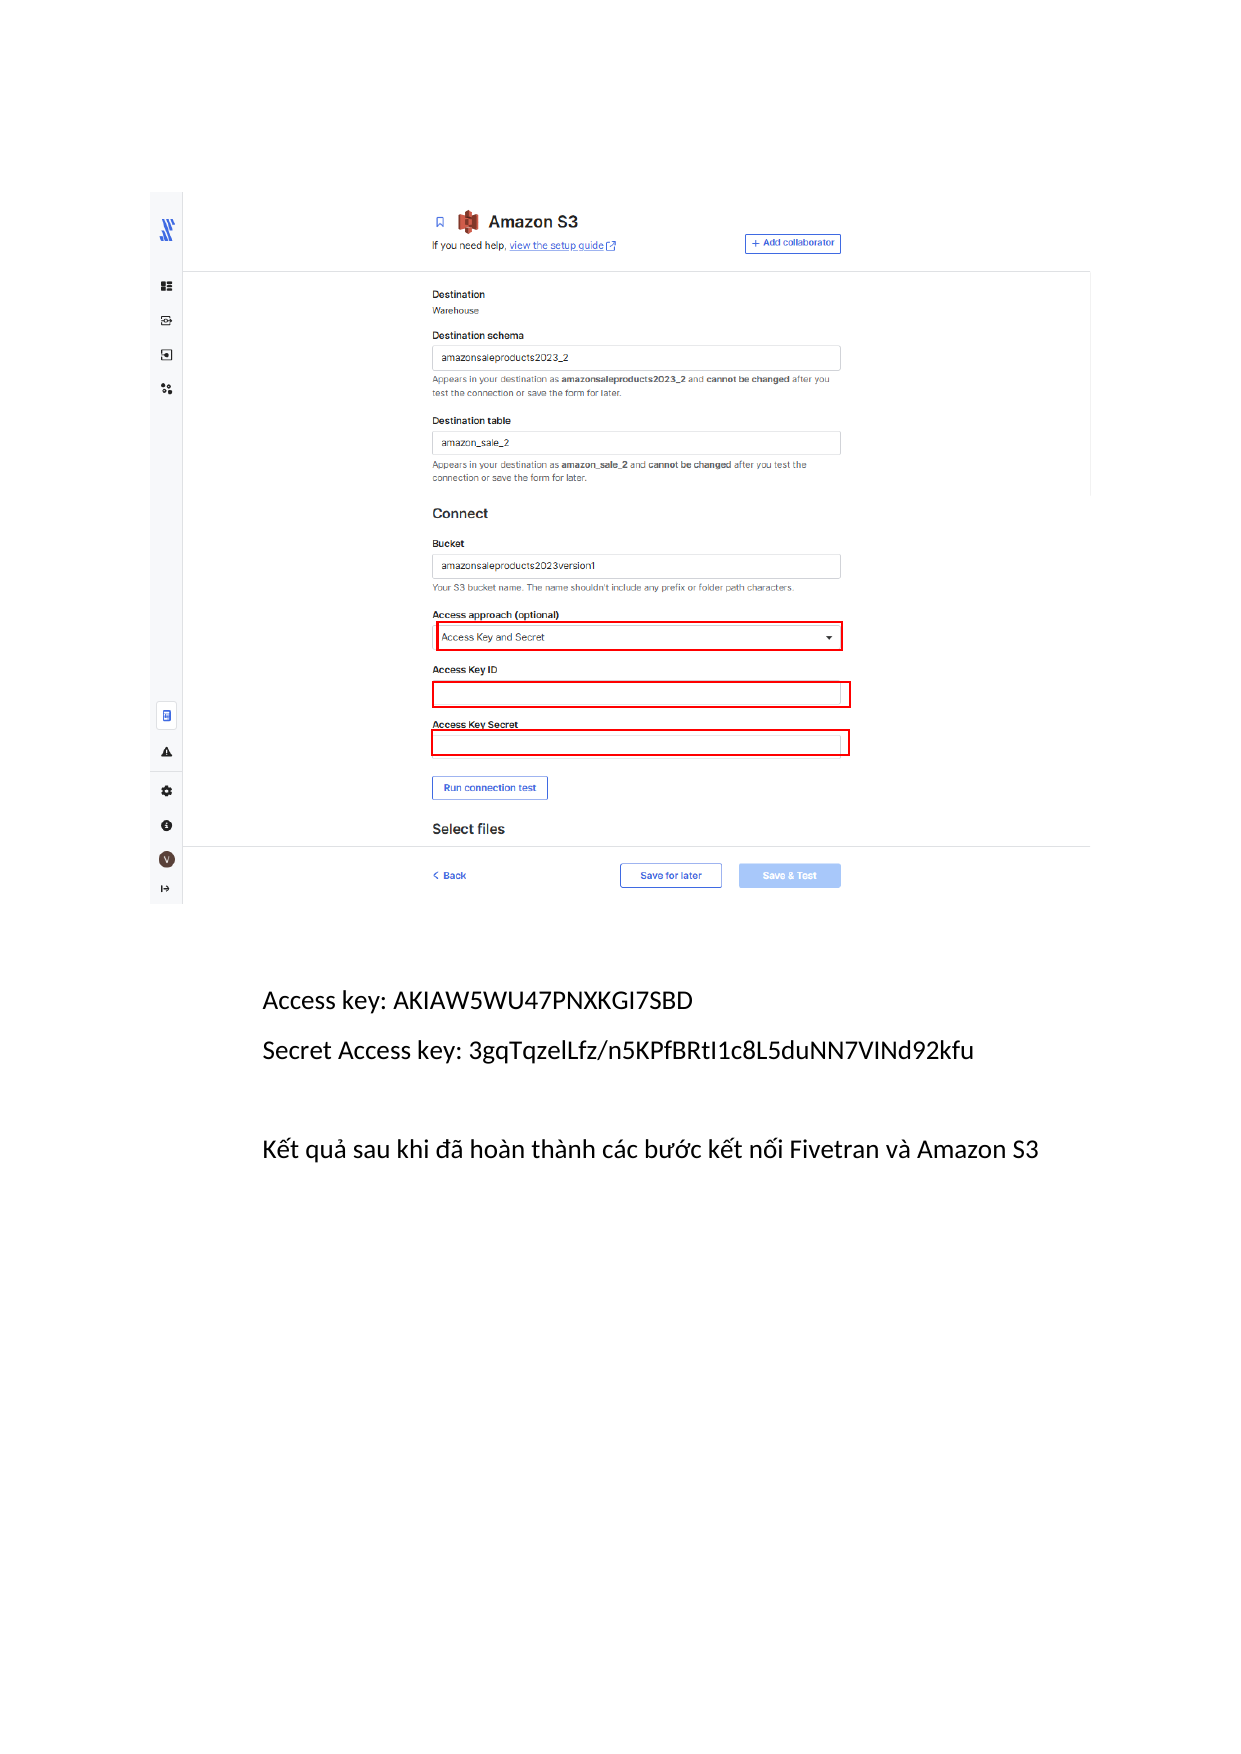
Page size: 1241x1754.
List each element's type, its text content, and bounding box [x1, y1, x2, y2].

list Secret Access key: 3gqTqzelLfz/n5KPfBRtI1c8L5duNN7VINd92kfu [262, 1033, 1090, 1066]
picture [150, 192, 1091, 904]
list Access key: AKIAW5WU47PNXKGI7SBD [262, 983, 1090, 1016]
list Kết quả sau khi đã hoàn thành các bước kết nối Fivetran và Amazon S3 [262, 1132, 1090, 1165]
